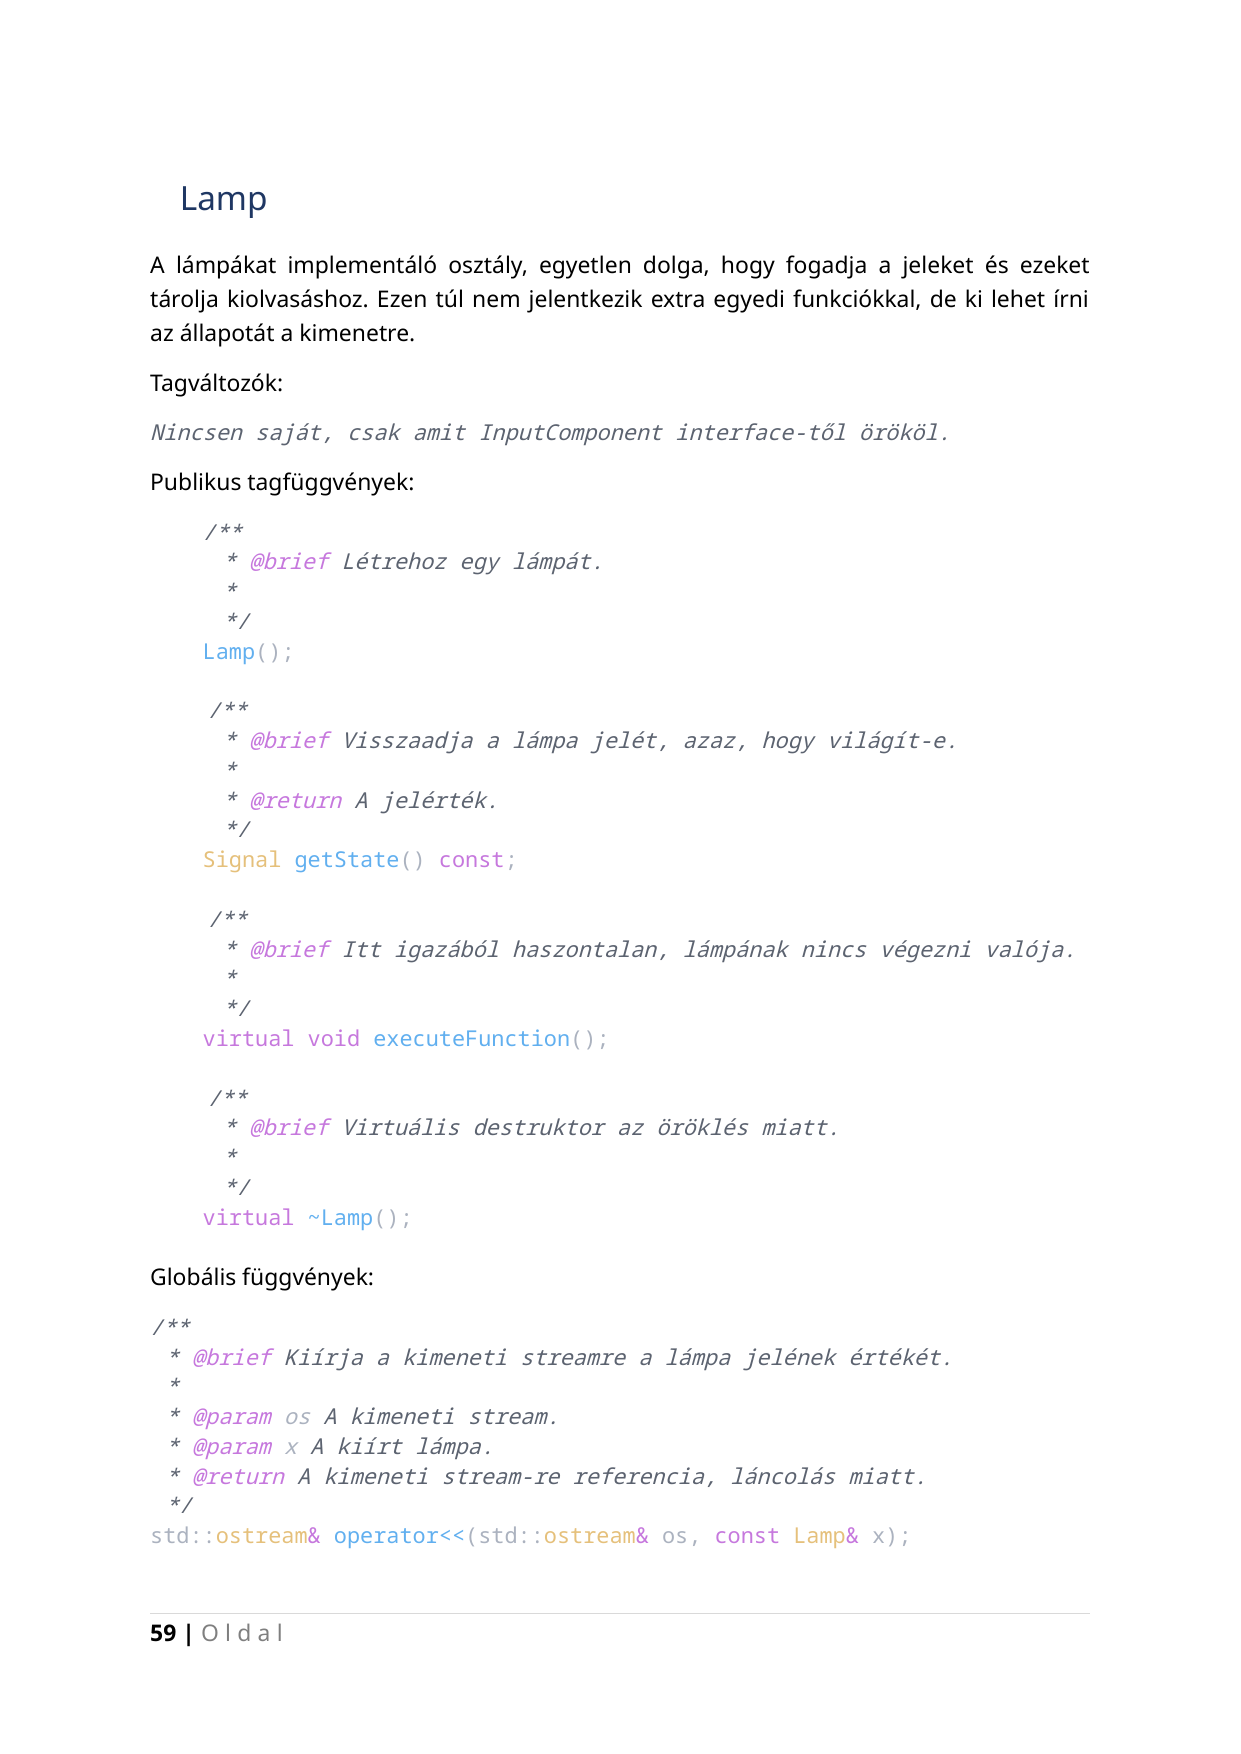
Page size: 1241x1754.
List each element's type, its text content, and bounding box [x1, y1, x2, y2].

text /** [150, 695, 1090, 725]
text * [150, 1142, 1090, 1172]
text * @param os A kimeneti stream. [150, 1401, 1090, 1431]
text * @brief Virtuális destruktor az öröklés miatt. [150, 1112, 1090, 1142]
text virtual ~Lamp(); [150, 1202, 1090, 1231]
text * [150, 1371, 1090, 1401]
text * @return A kimeneti stream-re referencia, láncolás miatt. [150, 1461, 1090, 1490]
text Publikus tagfüggvények: [150, 466, 1090, 497]
text */ [150, 606, 1090, 636]
text A lámpákat implementáló osztály, egyetlen dolga, hogy fogadja a jeleket és ezeket tárolja kiolvasáshoz. Ezen túl nem jelentkezik extra egyedi funkciókkal, de ki lehet írni az állapotát a kimenetre. [150, 249, 1090, 348]
text Lamp(); [150, 636, 1090, 665]
text Tagváltozók: [150, 367, 1090, 398]
text * @brief Létrehoz egy lámpát. [150, 546, 1090, 576]
text /** [150, 904, 1090, 933]
text * @brief Visszaadja a lámpa jelét, azaz, hogy világít-e. [150, 725, 1090, 755]
text */ [150, 1172, 1090, 1202]
text * [150, 963, 1090, 993]
text Nincsen saját, csak amit InputComponent interface-től örököl. [150, 417, 1090, 447]
text /** [150, 516, 1090, 546]
text * [150, 576, 1090, 606]
text * @brief Kiírja a kimeneti streamre a lámpa jelének értékét. [150, 1341, 1090, 1371]
text Globális függvények: [150, 1261, 1090, 1292]
text * @return A jelérték. [150, 784, 1090, 814]
text */ [150, 993, 1090, 1023]
text Signal getState() const; [150, 844, 1090, 874]
text * @brief Itt igazából haszontalan, lámpának nincs végezni valója. [150, 933, 1090, 963]
text virtual void executeFunction(); [150, 1023, 1090, 1053]
text std::ostream& operator<<(std::ostream& os, const Lamp& x); [150, 1520, 1090, 1550]
text * [150, 755, 1090, 784]
text /** [150, 1082, 1090, 1112]
text /** [150, 1312, 1090, 1341]
subtitle Lamp [179, 175, 1090, 220]
text */ [150, 1490, 1090, 1520]
text */ [150, 814, 1090, 844]
text * @param x A kiírt lámpa. [150, 1431, 1090, 1461]
